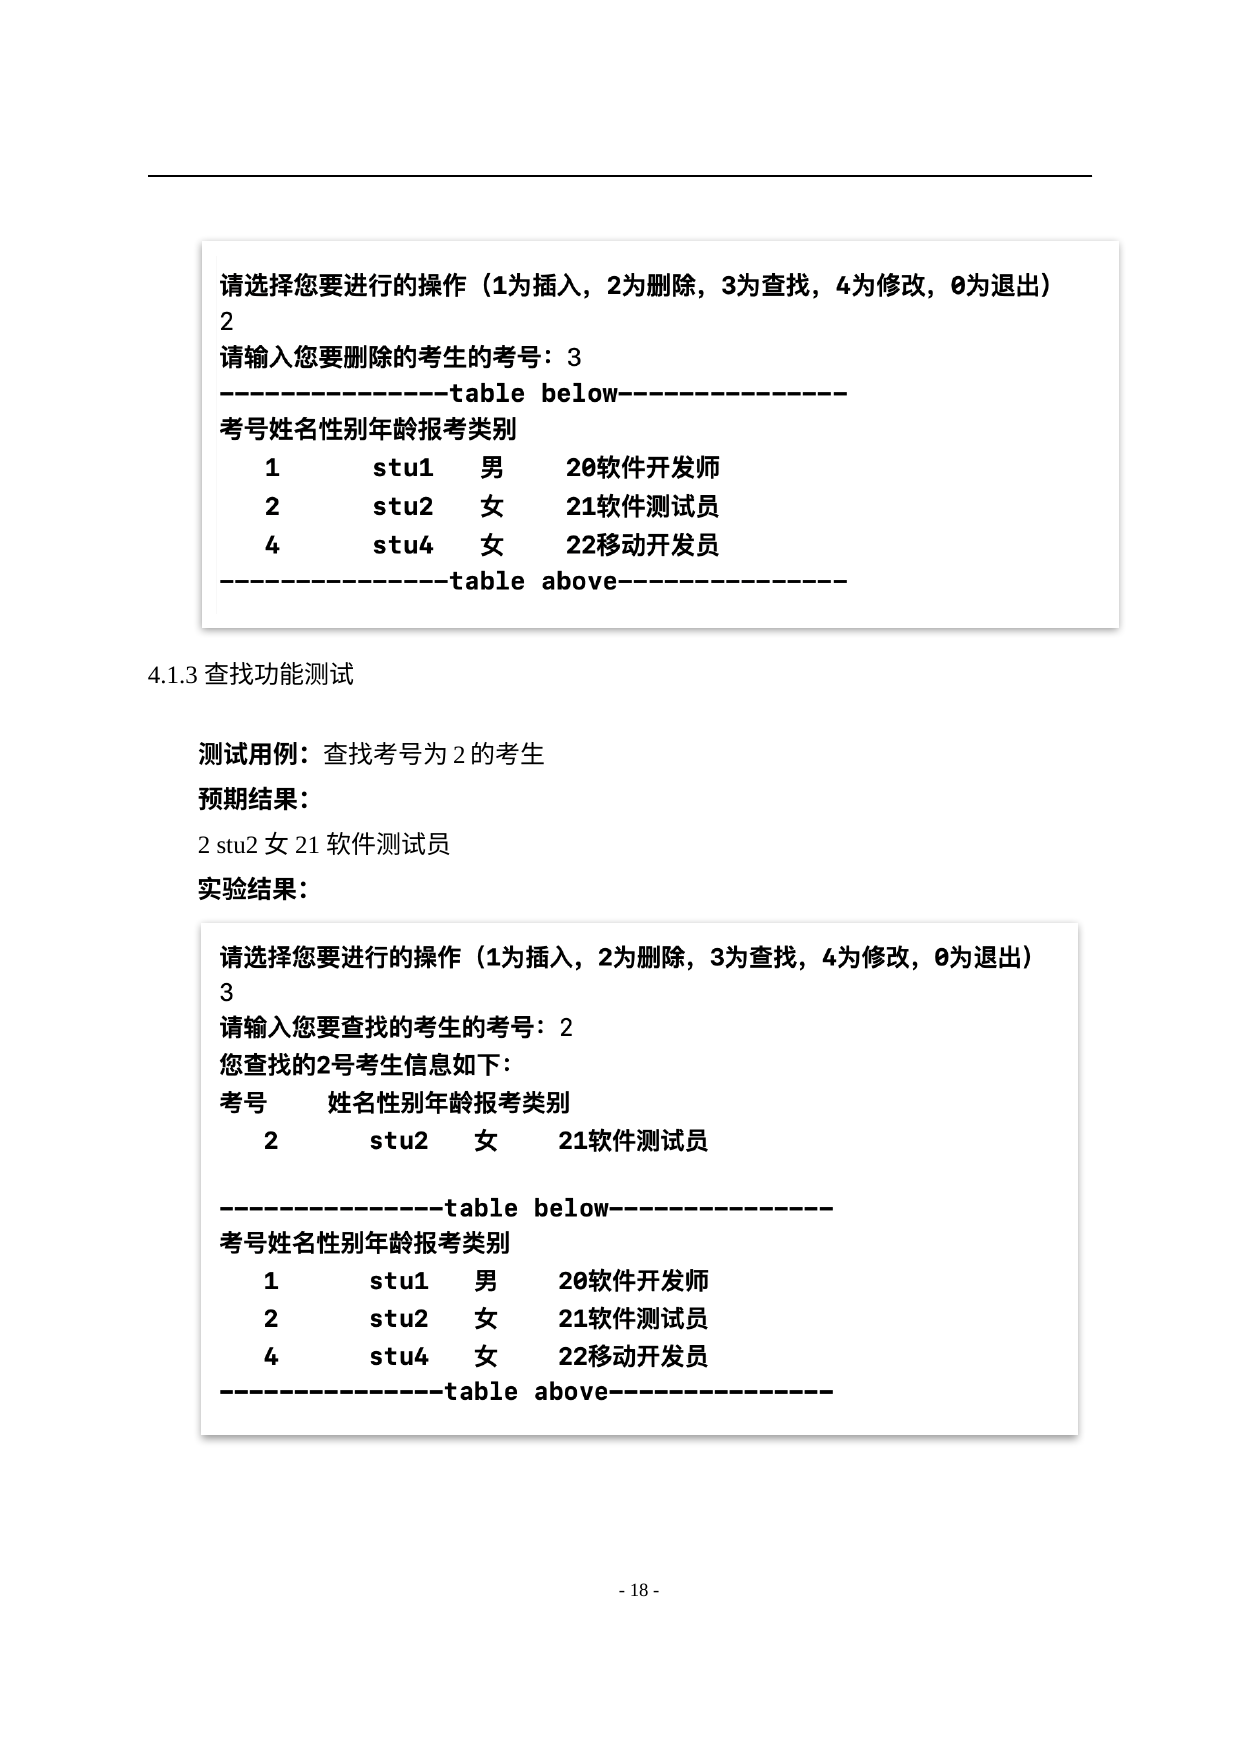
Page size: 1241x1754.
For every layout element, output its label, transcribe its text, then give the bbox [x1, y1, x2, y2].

text 2 stu2 女 21 软件测试员 [148, 825, 1092, 861]
subtitle 4.1.3 查找功能测试 [148, 655, 1092, 691]
picture [216, 256, 1104, 614]
text 测试用例：查找考号为2的考生 [148, 734, 1092, 770]
text 预期结果： [148, 779, 1092, 816]
text 实验结果： [148, 870, 1092, 906]
picture [216, 937, 1063, 1421]
